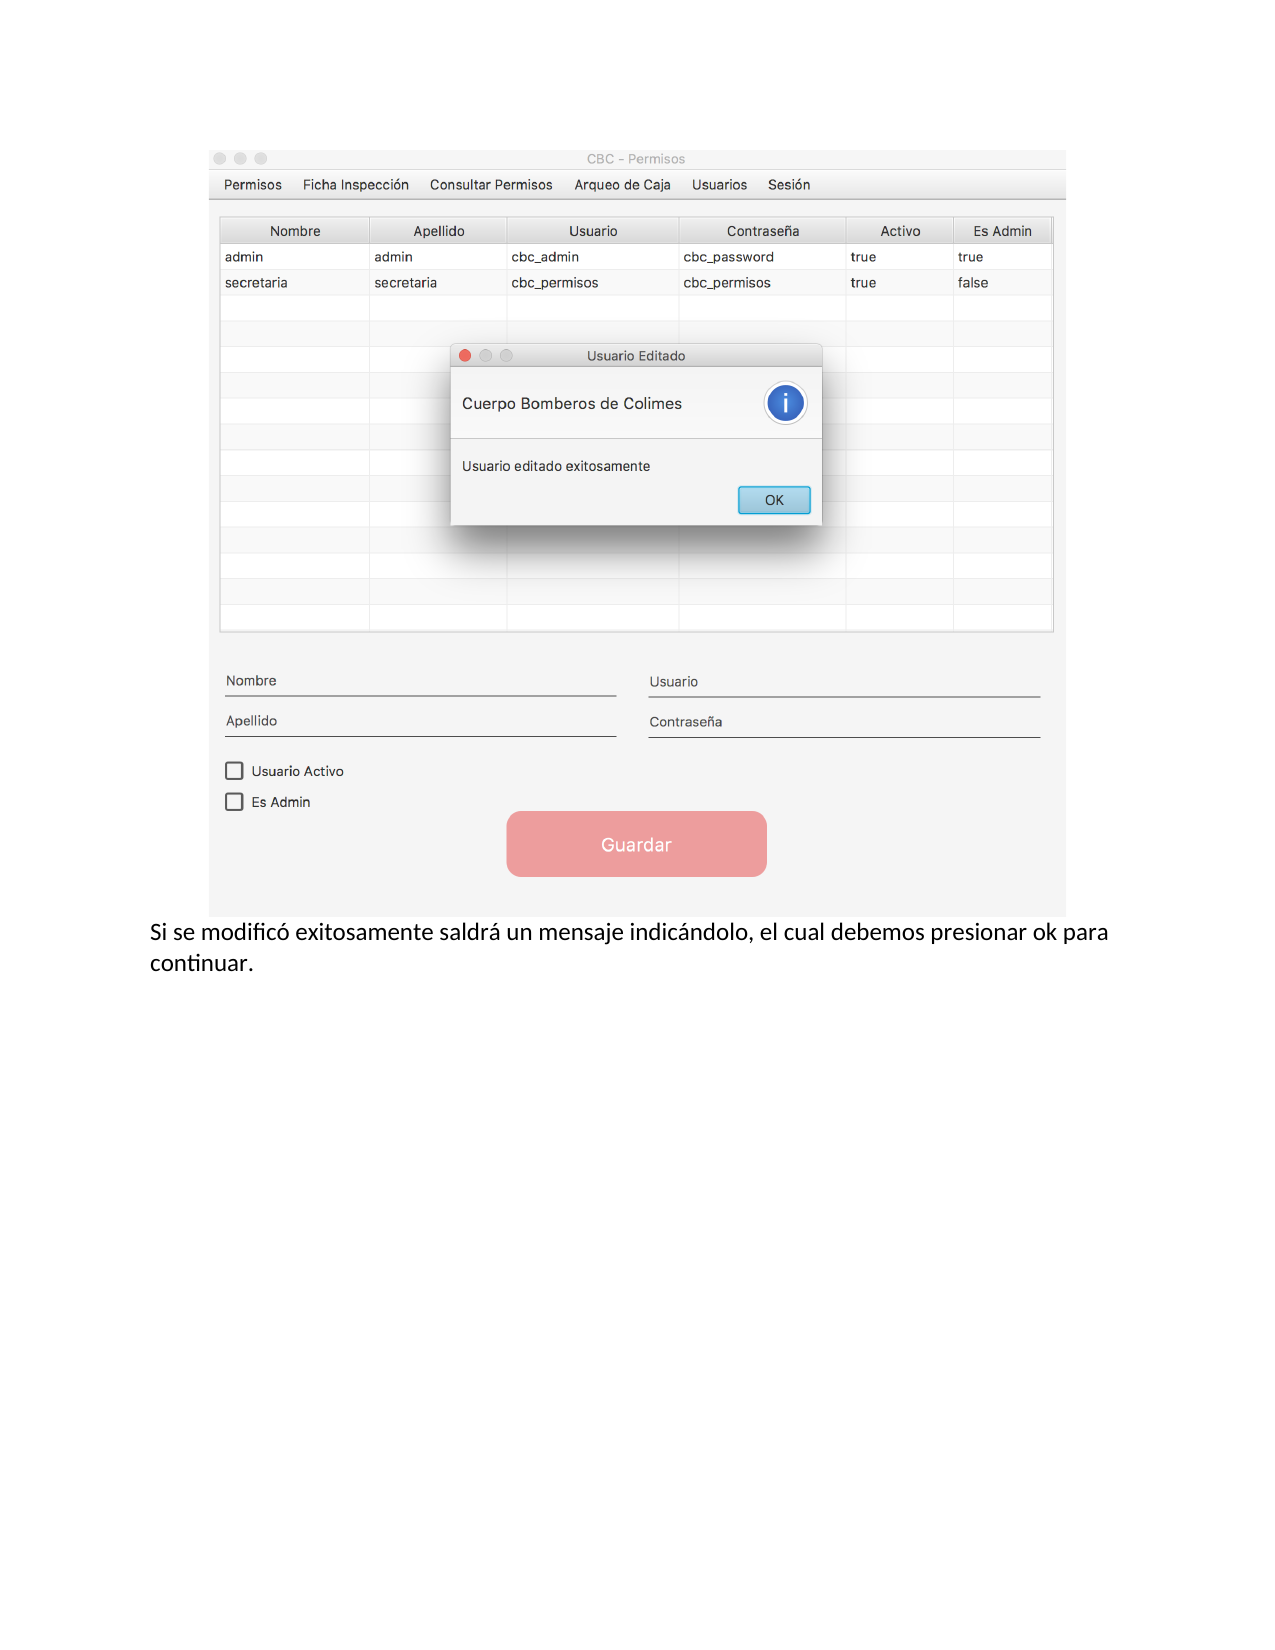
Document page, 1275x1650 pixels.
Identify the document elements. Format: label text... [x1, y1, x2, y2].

picture [208, 150, 1067, 917]
text Si se modificó exitosamente saldrá un mensaje indicándolo, el cual debemos presionar ok para continuar. [150, 917, 1125, 978]
